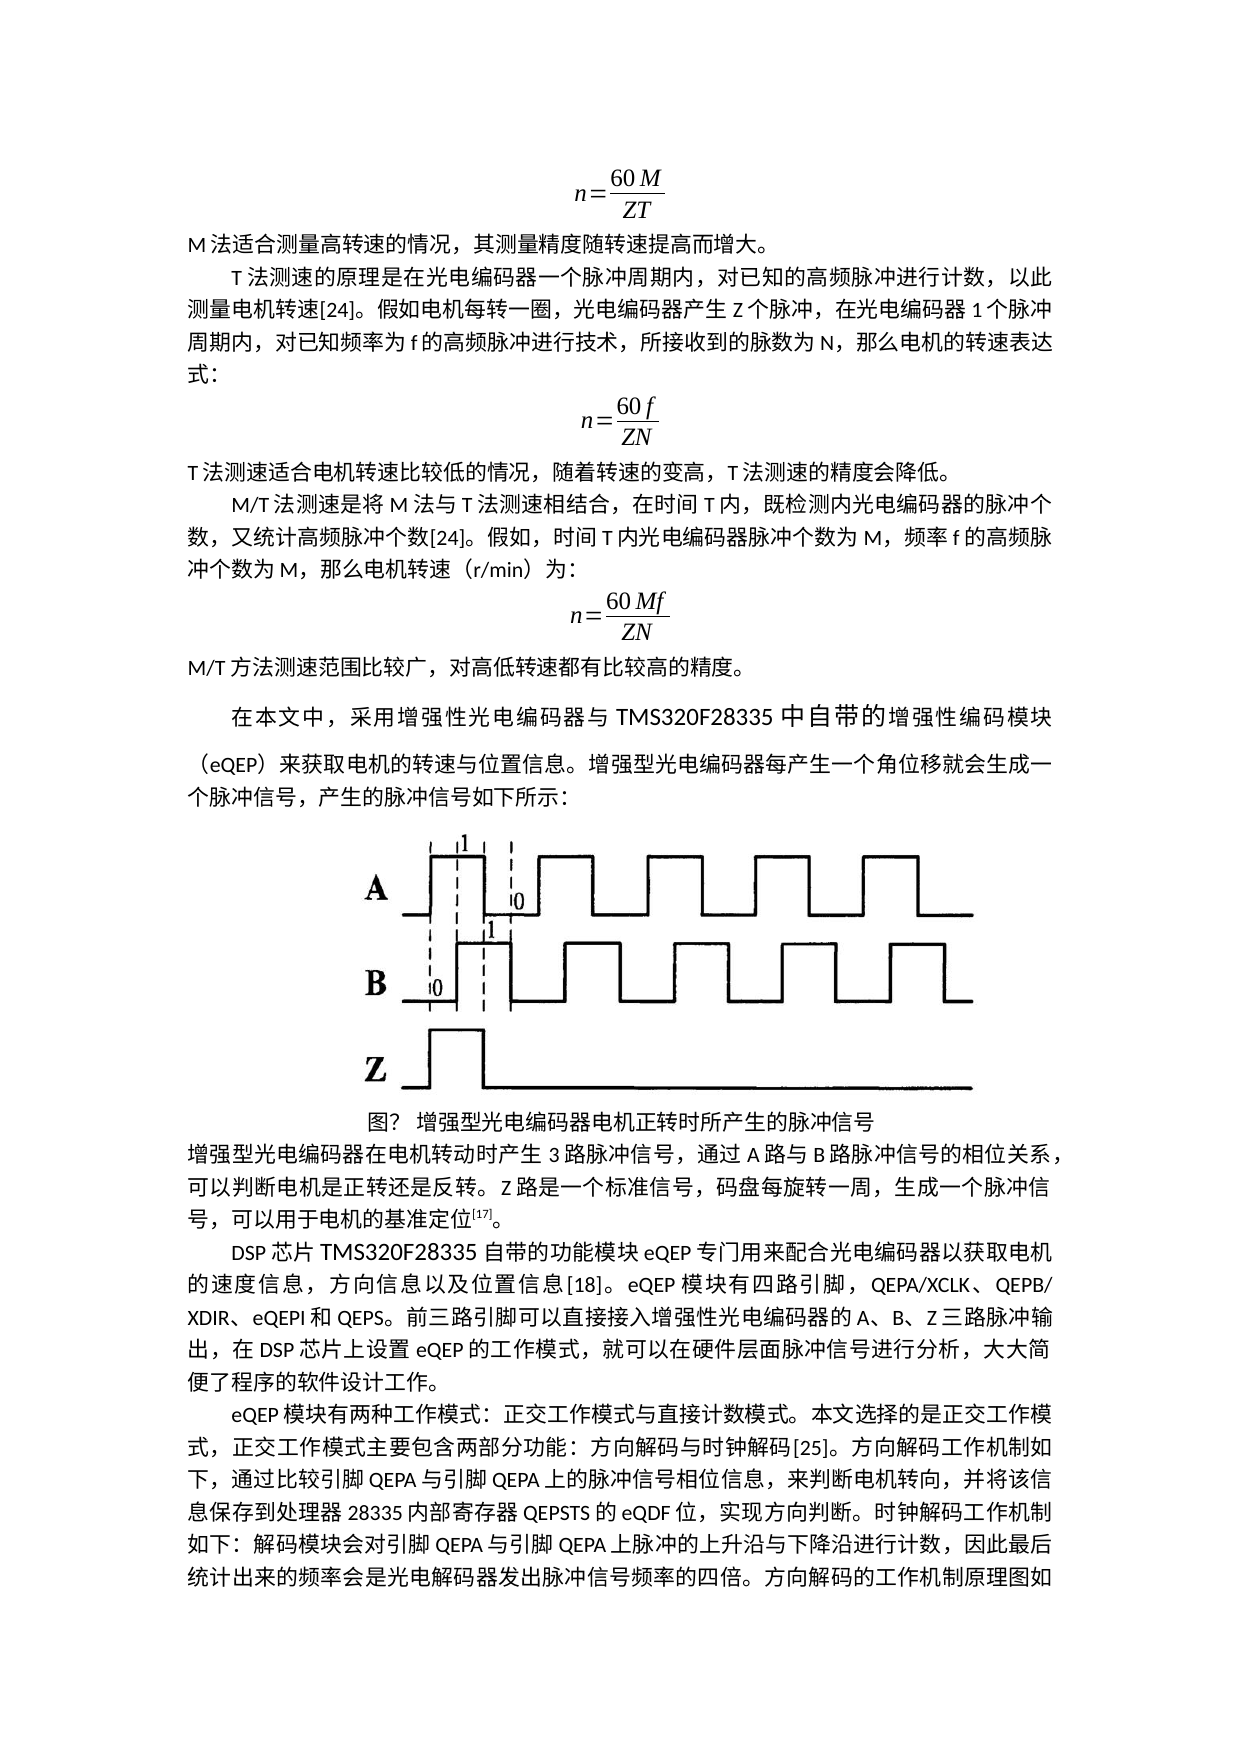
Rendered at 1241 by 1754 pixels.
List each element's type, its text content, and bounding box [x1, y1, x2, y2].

text 在本文中，采用增强性光电编码器与TMS320F28335中自带的增强性编码模块（eQEP）来获取电机的转速与位置信息。增强型光电编码器每产生一个角位移就会生成一个脉冲信号，产生的脉冲信号如下所示： [187, 682, 1053, 812]
text T法测速适合电机转速比较低的情况，随着转速的变高，T法测速的精度会降低。 [187, 454, 1053, 487]
picture [341, 828, 993, 1101]
text T法测速的原理是在光电编码器一个脉冲周期内，对已知的高频脉冲进行计数，以此测量电机转速[24]。假如电机每转一圈，光电编码器产生Z个脉冲，在光电编码器1个脉冲周期内，对已知频率为f的高频脉冲进行技术，所接收到的脉数为N，那么电机的转速表达式： [187, 259, 1053, 389]
text M/T法测速是将M法与T法测速相结合，在时间T内，既检测内光电编码器的脉冲个数，又统计高频脉冲个数[24]。假如，时间T内光电编码器脉冲个数为M，频率f 的高频脉冲个数为M，那么电机转速（r/min）为： [187, 487, 1053, 584]
text M/T 方法测速范围比较广，对高低转速都有比较高的精度。 [187, 649, 1053, 682]
text 图？ 增强型光电编码器电机正转时所产生的脉冲信号 [187, 1104, 1053, 1137]
text M法适合测量高转速的情况，其测量精度随转速提高而增大。 [187, 227, 1053, 259]
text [187, 1397, 1053, 1592]
text 增强型光电编码器在电机转动时产生3路脉冲信号，通过A路与B路脉冲信号的相位关系，可以判断电机是正转还是反转。Z路是一个标准信号，码盘每旋转一周，生成一个脉冲信号，可以用于电机的基准定位[17]。 [187, 1137, 1053, 1234]
text DSP芯片TMS320F28335自带的功能模块eQEP专门用来配合光电编码器以获取电机的速度信息，方向信息以及位置信息[18]。eQEP模块有四路引脚，QEPA/XCLK、QEPB/XDIR、eQEPI和QEPS。前三路引脚可以直接接入增强性光电编码器的A、B、Z三路脉冲输出，在DSP芯片上设置eQEP的工作模式，就可以在硬件层面脉冲信号进行分析，大大简便了程序的软件设计工作。 [187, 1234, 1053, 1397]
